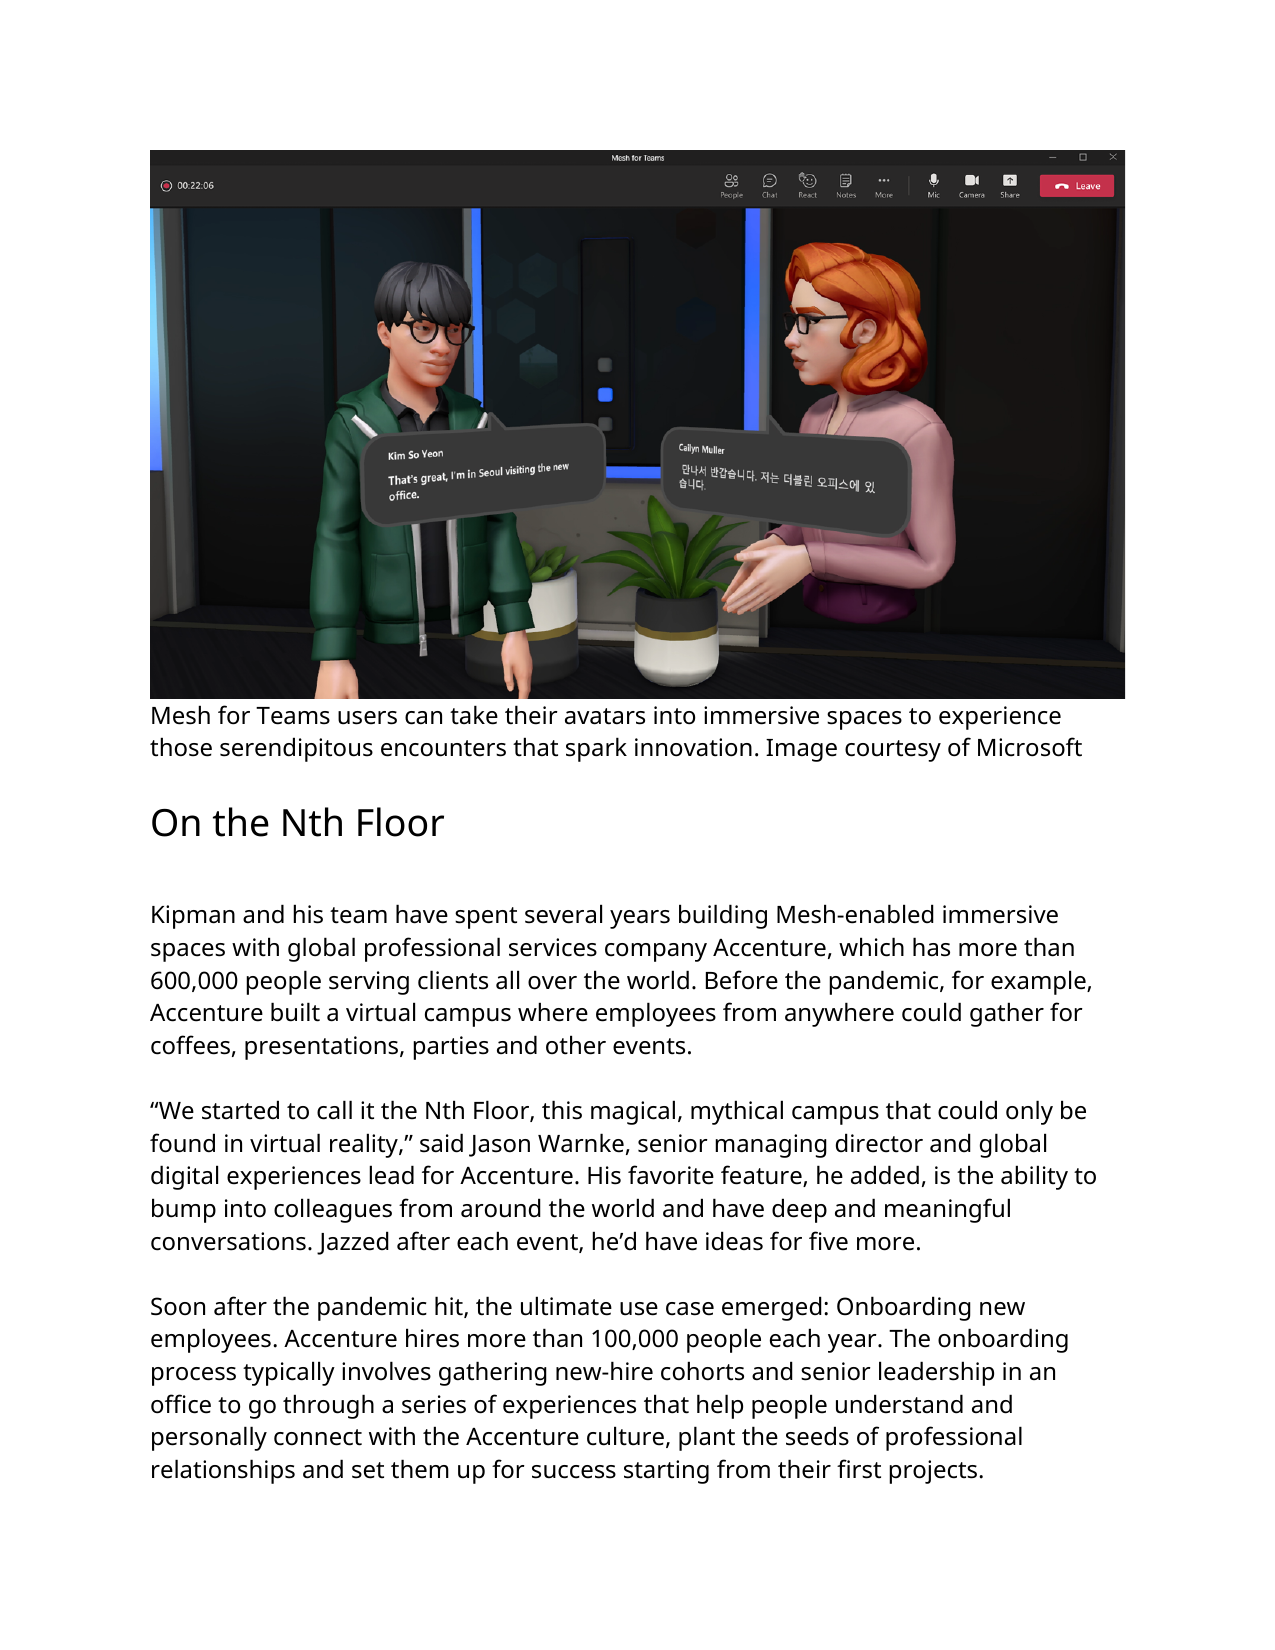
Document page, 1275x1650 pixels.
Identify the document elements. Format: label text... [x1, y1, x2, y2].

text Kipman and his team have spent several years building Mesh-enabled immersive spaces with global professional services company Accenture, which has more than 600,000 people serving clients all over the world. Before the pandemic, for example, Accenture built a virtual campus where employees from anywhere could gather for coffees, presentations, parties and other events. [150, 898, 1125, 1061]
picture [150, 150, 1125, 699]
text “We started to call it the Nth Floor, this magical, mythical campus that could only be found in virtual reality,” said Jason Warnke, senior managing director and global digital experiences lead for Accenture. His favorite feature, he added, is the ability to bump into colleagues from around the world and have deep and meaningful conversations. Jazzed after each event, he’d have ideas for five more. [150, 1094, 1125, 1257]
text Mesh for Teams users can take their avatars into immersive spaces to experience those serendipitous encounters that spark innovation. Image courtesy of Microsoft [150, 699, 1125, 764]
text Soon after the pandemic hit, the ultimate use case emerged: Onboarding new employees. Accenture hires more than 100,000 people each year. The onboarding process typically involves gathering new-hire cohorts and senior leadership in an office to go through a series of experiences that help people understand and personally connect with the Accenture culture, plant the seeds of professional relationships and set them up for success starting from their first projects. [150, 1289, 1125, 1485]
text On the Nth Floor [150, 796, 1125, 847]
